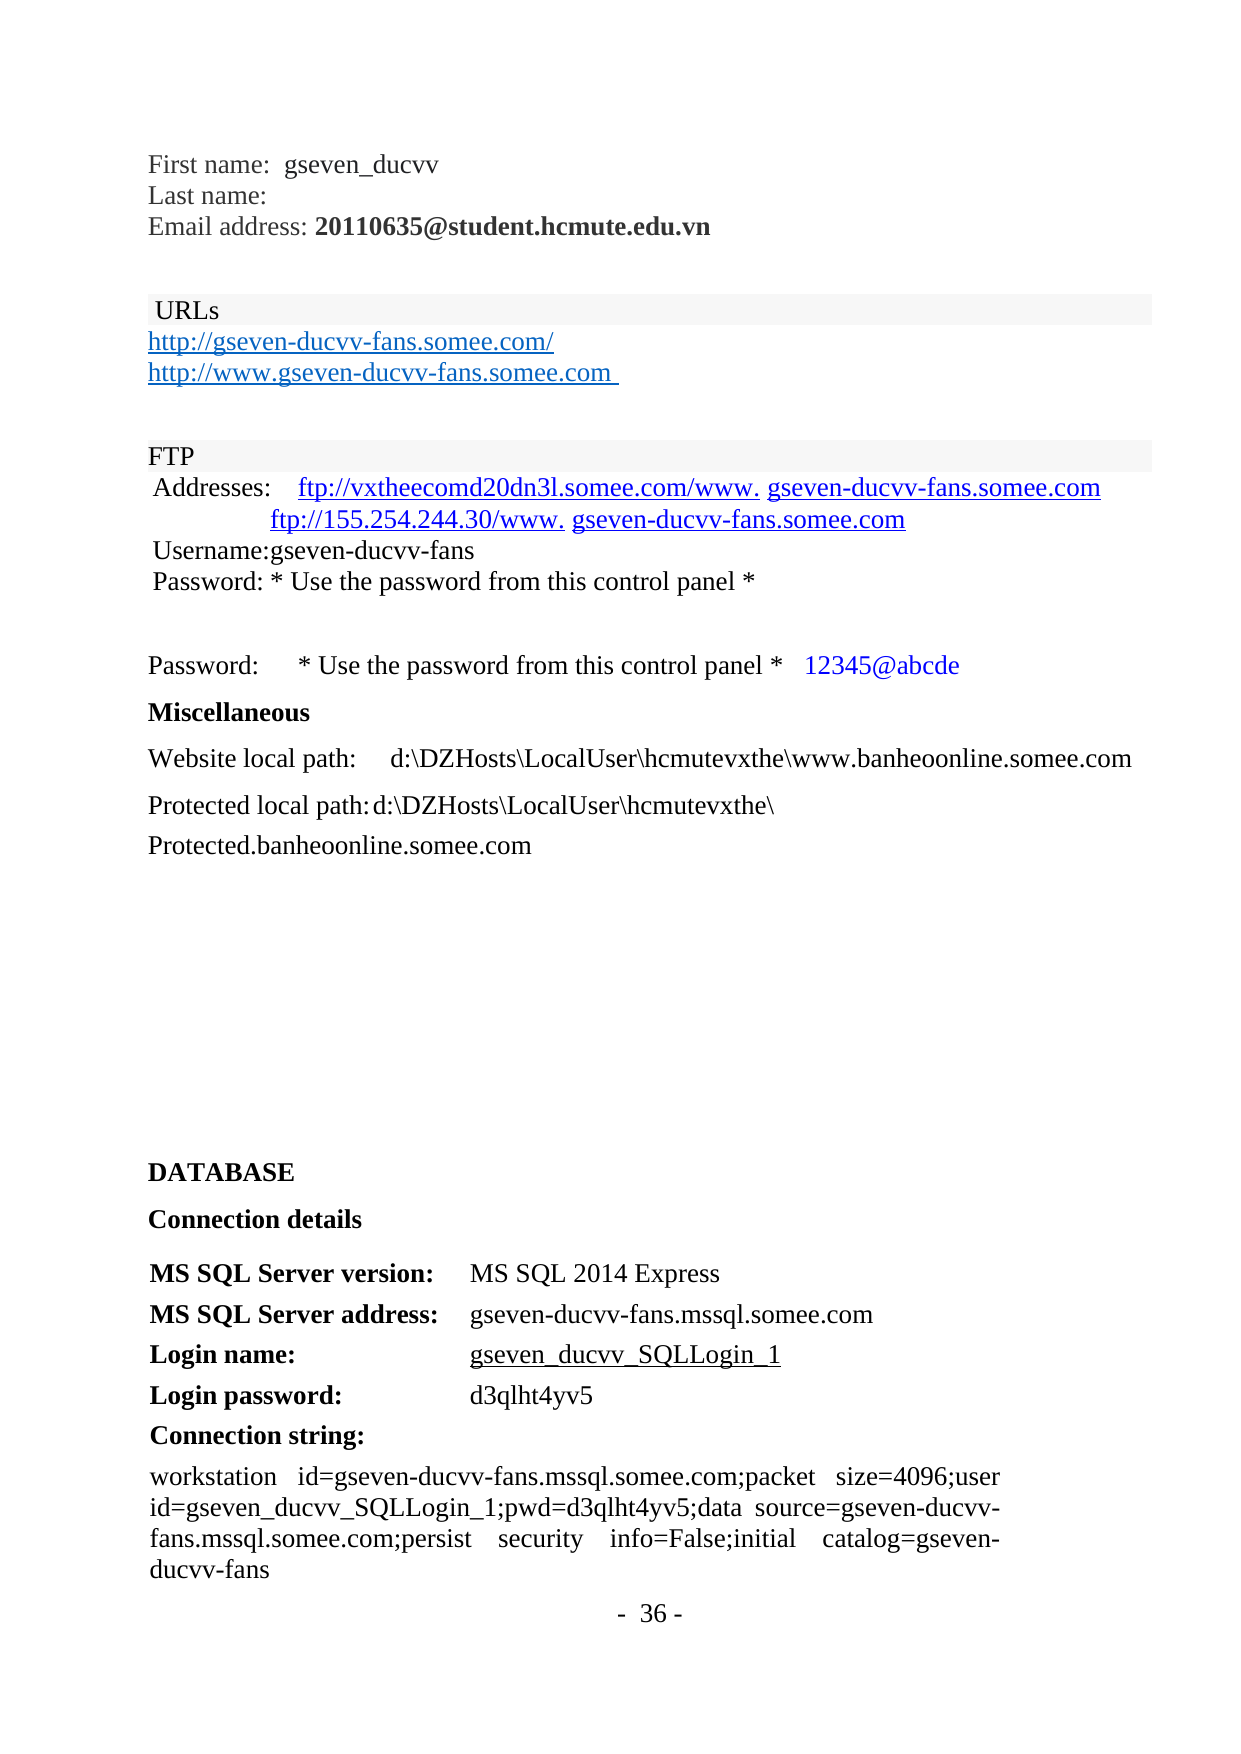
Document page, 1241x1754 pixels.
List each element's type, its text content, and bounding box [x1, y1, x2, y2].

table_cell MS SQL Server address: [148, 1290, 468, 1331]
table_cell workstation id=gseven-ducvv-fans.mssql.somee.com;packet size=4096;user id=gseven_ducvv_SQLLogin_1;pwd=d3qlht4yv5;data source=gseven-ducvv-fans.mssql.somee.com;persist security info=False;initial catalog=gseven-ducvv-fans [148, 1452, 1002, 1586]
text Protected local path: d:\DZHosts\LocalUser\hcmutevxthe\Protected.banheoonline.somee.com [148, 789, 1152, 861]
text ftp://155.254.244.30/www. gseven-ducvv-fans.somee.com [152, 503, 1152, 534]
text Connection details [148, 1203, 1152, 1234]
table_cell gseven-ducvv-fans.mssql.somee.com [468, 1290, 1002, 1331]
text DATABASE [148, 1156, 1152, 1187]
text Username: gseven-ducvv-fans [152, 534, 1152, 565]
text http://www.gseven-ducvv-fans.somee.com [148, 356, 1152, 387]
text http://gseven-ducvv-fans.somee.com/ [148, 325, 1152, 356]
text Email address: 20110635@student.hcmute.edu.vn [148, 210, 1152, 241]
text First name: gseven_ducvv [148, 148, 1152, 179]
table_cell d3qlht4yv5 [468, 1371, 1002, 1412]
text Miscellaneous [148, 696, 1152, 727]
text Password: * Use the password from this control panel * [152, 565, 1152, 596]
text URLs [148, 294, 1152, 325]
text Website local path: d:\DZHosts\LocalUser\hcmutevxthe\www.banheoonline.somee.com [148, 742, 1152, 773]
table_cell Connection string: [148, 1412, 1002, 1452]
table_header MS SQL 2014 Express [468, 1250, 1002, 1290]
text Password: * Use the password from this control panel * 12345@abcde [148, 649, 1152, 680]
table_header MS SQL Server version: [148, 1250, 468, 1290]
text Last name: [148, 179, 1152, 210]
text FTP [148, 440, 1152, 472]
table_cell Login name: [148, 1331, 468, 1371]
table_cell Login password: [148, 1371, 468, 1412]
text Addresses: ftp://vxtheecomd20dn3l.somee.com/www. gseven-ducvv-fans.somee.com [152, 472, 1152, 503]
table_cell gseven_ducvv_SQLLogin_1 [468, 1331, 1002, 1371]
